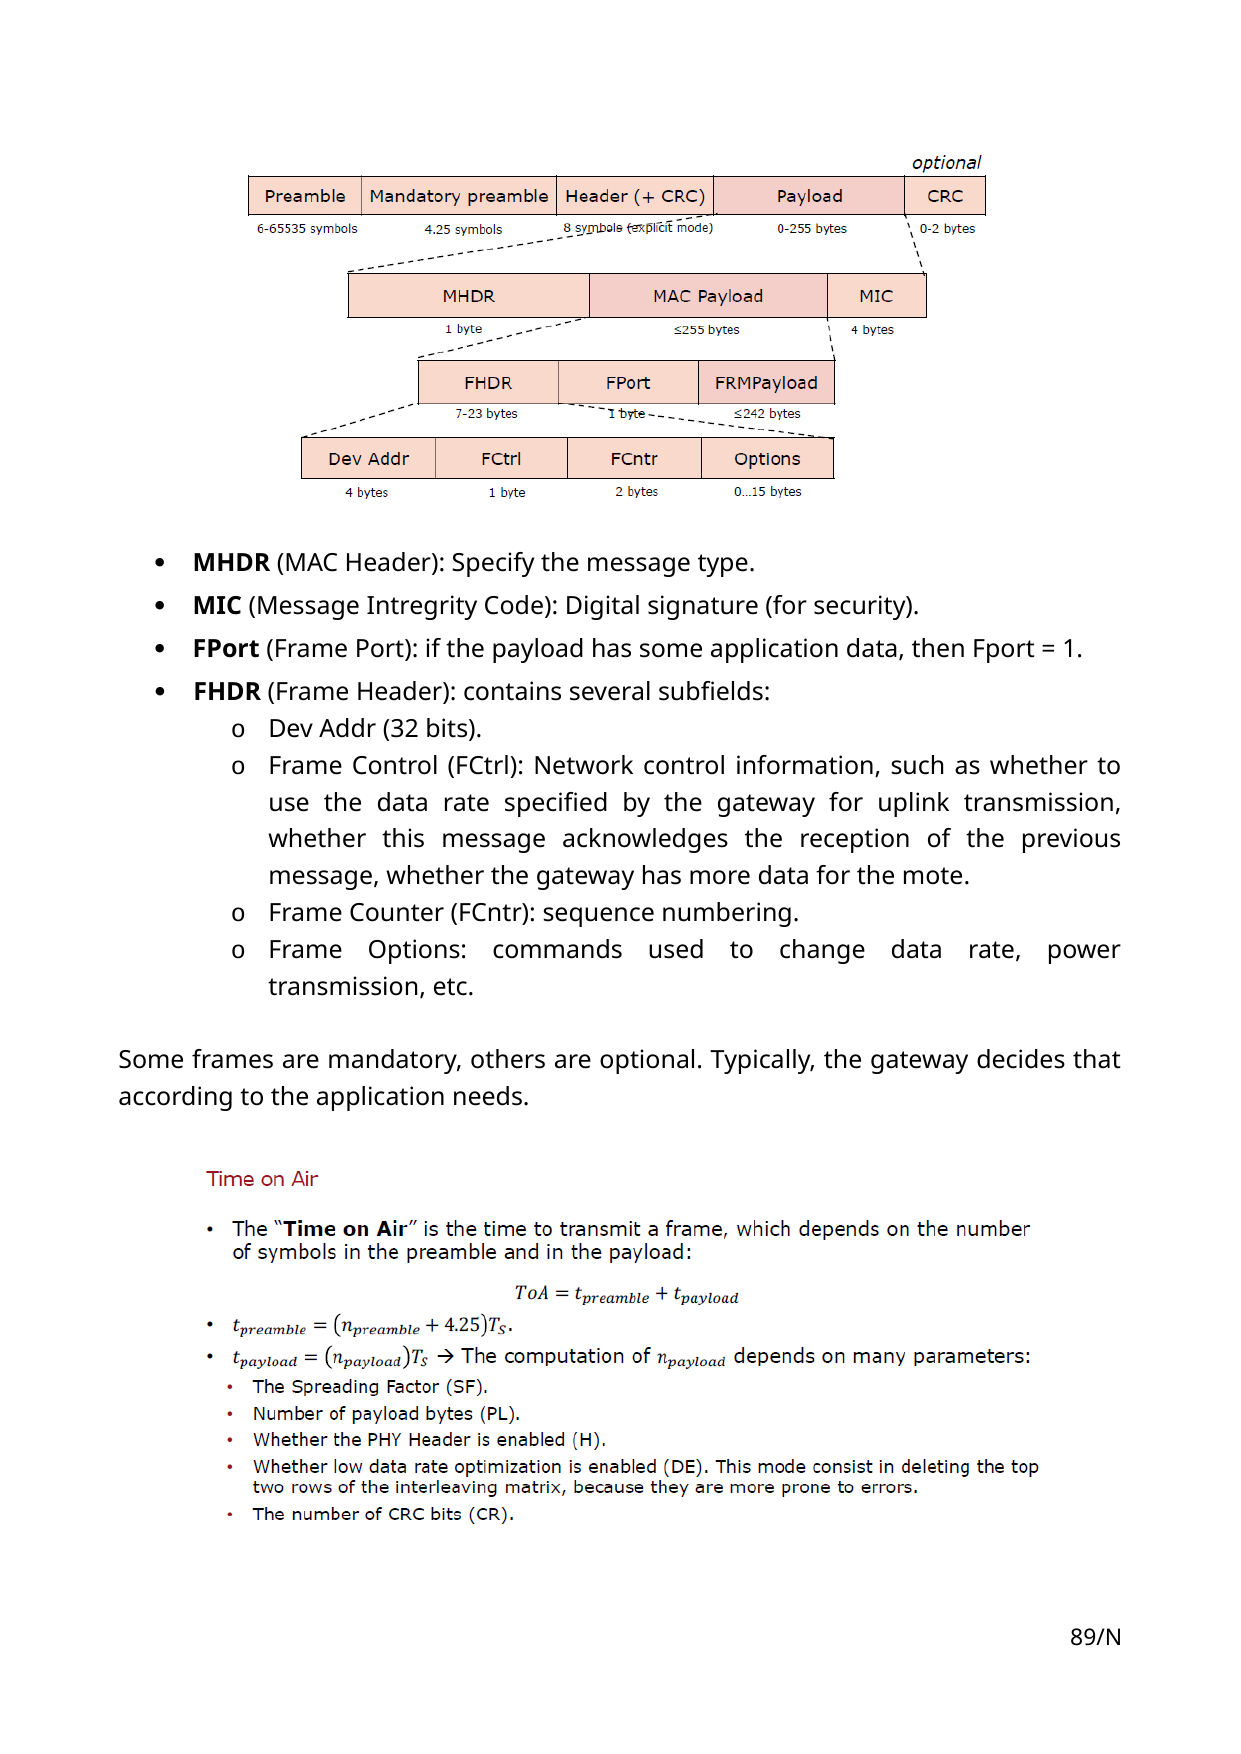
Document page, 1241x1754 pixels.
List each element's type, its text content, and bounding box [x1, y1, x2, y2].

list MHDR (MAC Header): Specify the message type. [155, 544, 1122, 578]
list FHDR (Frame Header): contains several subfields: [156, 673, 1122, 708]
list Frame Control (FCtrl): Network control information, such as whether to use the data rate specified by the gateway for uplink transmission, whether this message acknowledges the reception of the previous message, whether the gateway has more data for the mote. [231, 747, 1122, 892]
list MIC (Message Intregrity Code): Digital signature (for security). [155, 587, 1122, 622]
list FPort (Frame Port): if the payload has some application data, then Fport = 1. [155, 631, 1122, 664]
picture [238, 147, 1002, 506]
list Frame Counter (FCntr): sequence numbering. [231, 894, 1122, 929]
list Dev Addr (32 bits). [231, 710, 1122, 744]
text Some frames are mandatory, others are optional. Typically, the gateway decides that according to the application needs. [118, 1042, 1122, 1113]
list Frame Options: commands used to change data rate, power transmission, etc. [231, 932, 1122, 1003]
picture [185, 1152, 1055, 1546]
